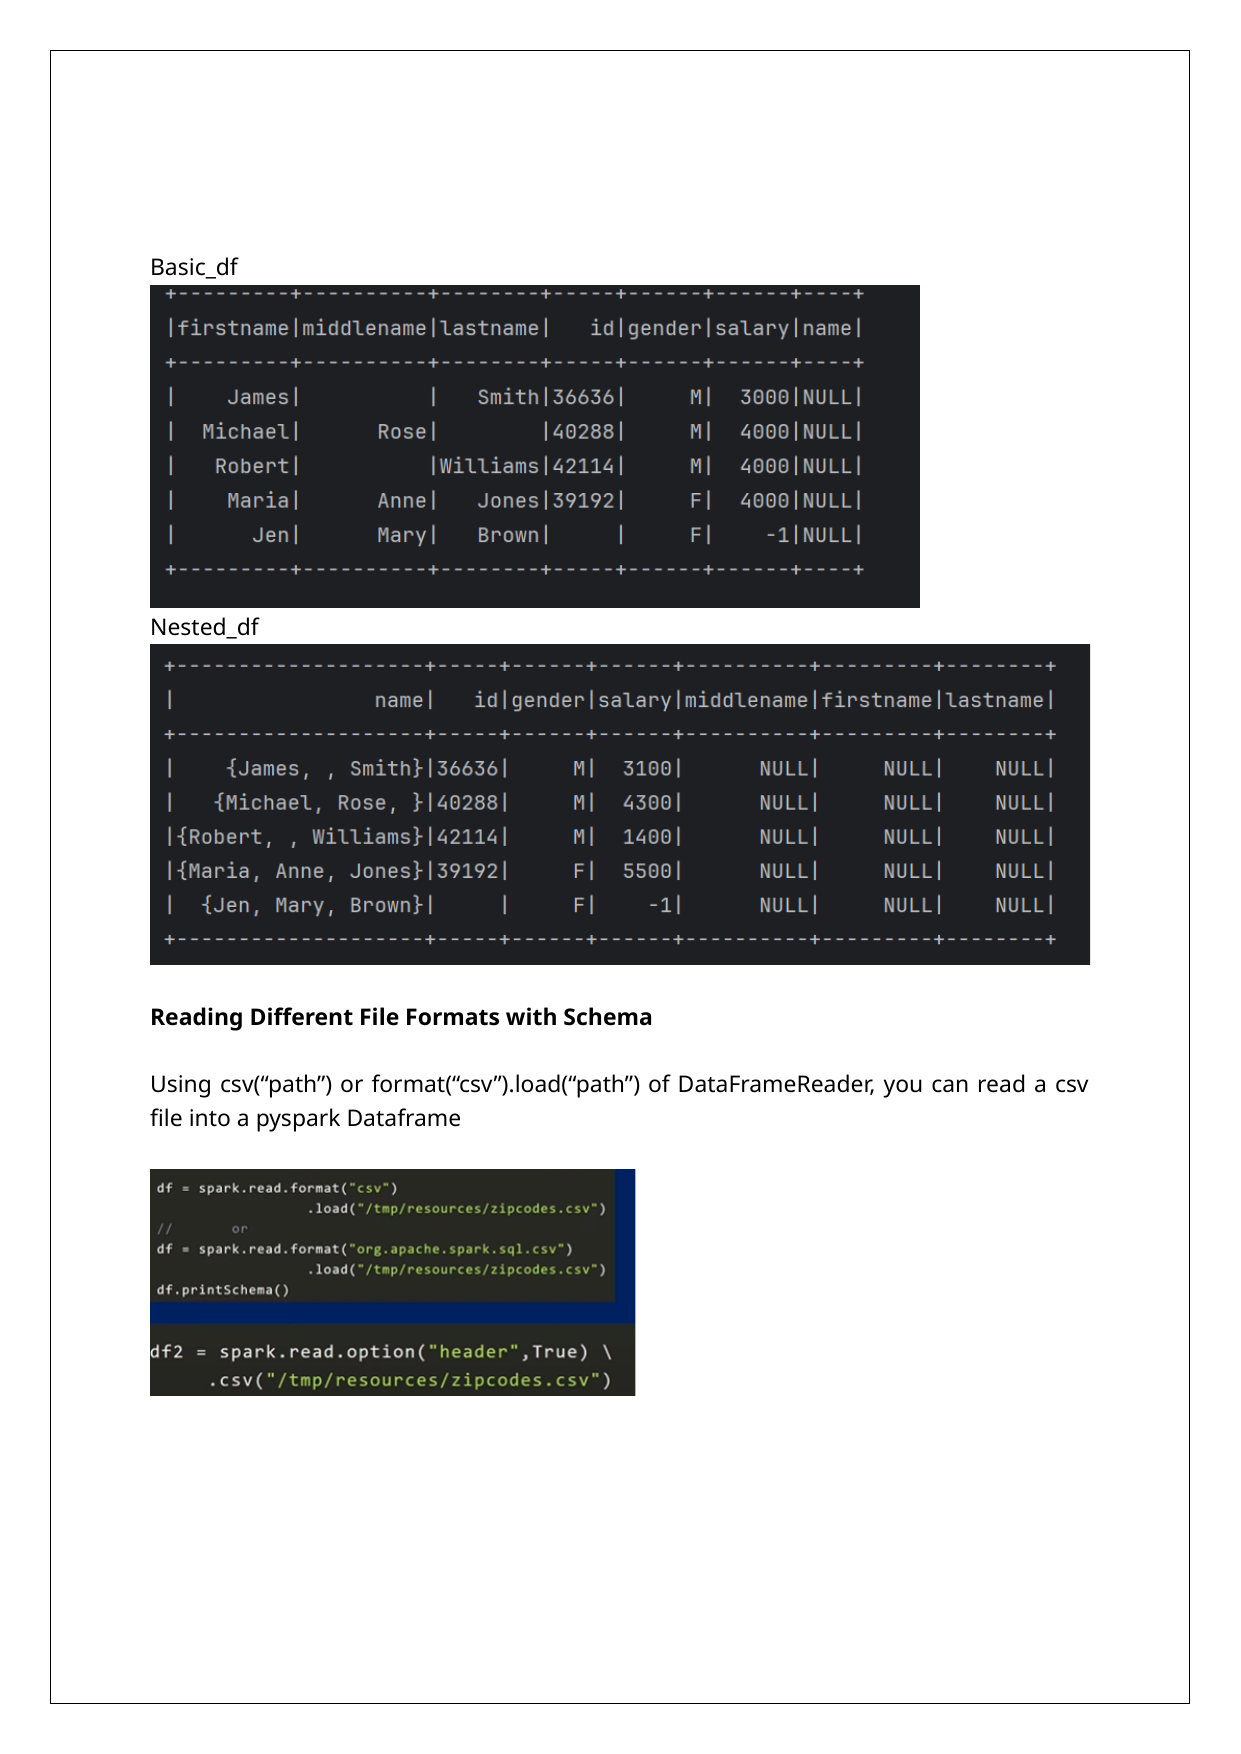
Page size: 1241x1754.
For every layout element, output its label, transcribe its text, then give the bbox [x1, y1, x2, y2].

text Nested_df [150, 610, 1090, 642]
text Using csv(“path”) or format(“csv”).load(“path”) of DataFrameReader, you can read a csv file into a pyspark Dataframe [150, 1068, 1090, 1133]
picture [150, 644, 1091, 965]
picture [150, 285, 920, 608]
text Reading Different File Formats with Schema [150, 1001, 1090, 1032]
text Basic_df [150, 251, 1090, 282]
picture [150, 1169, 636, 1396]
